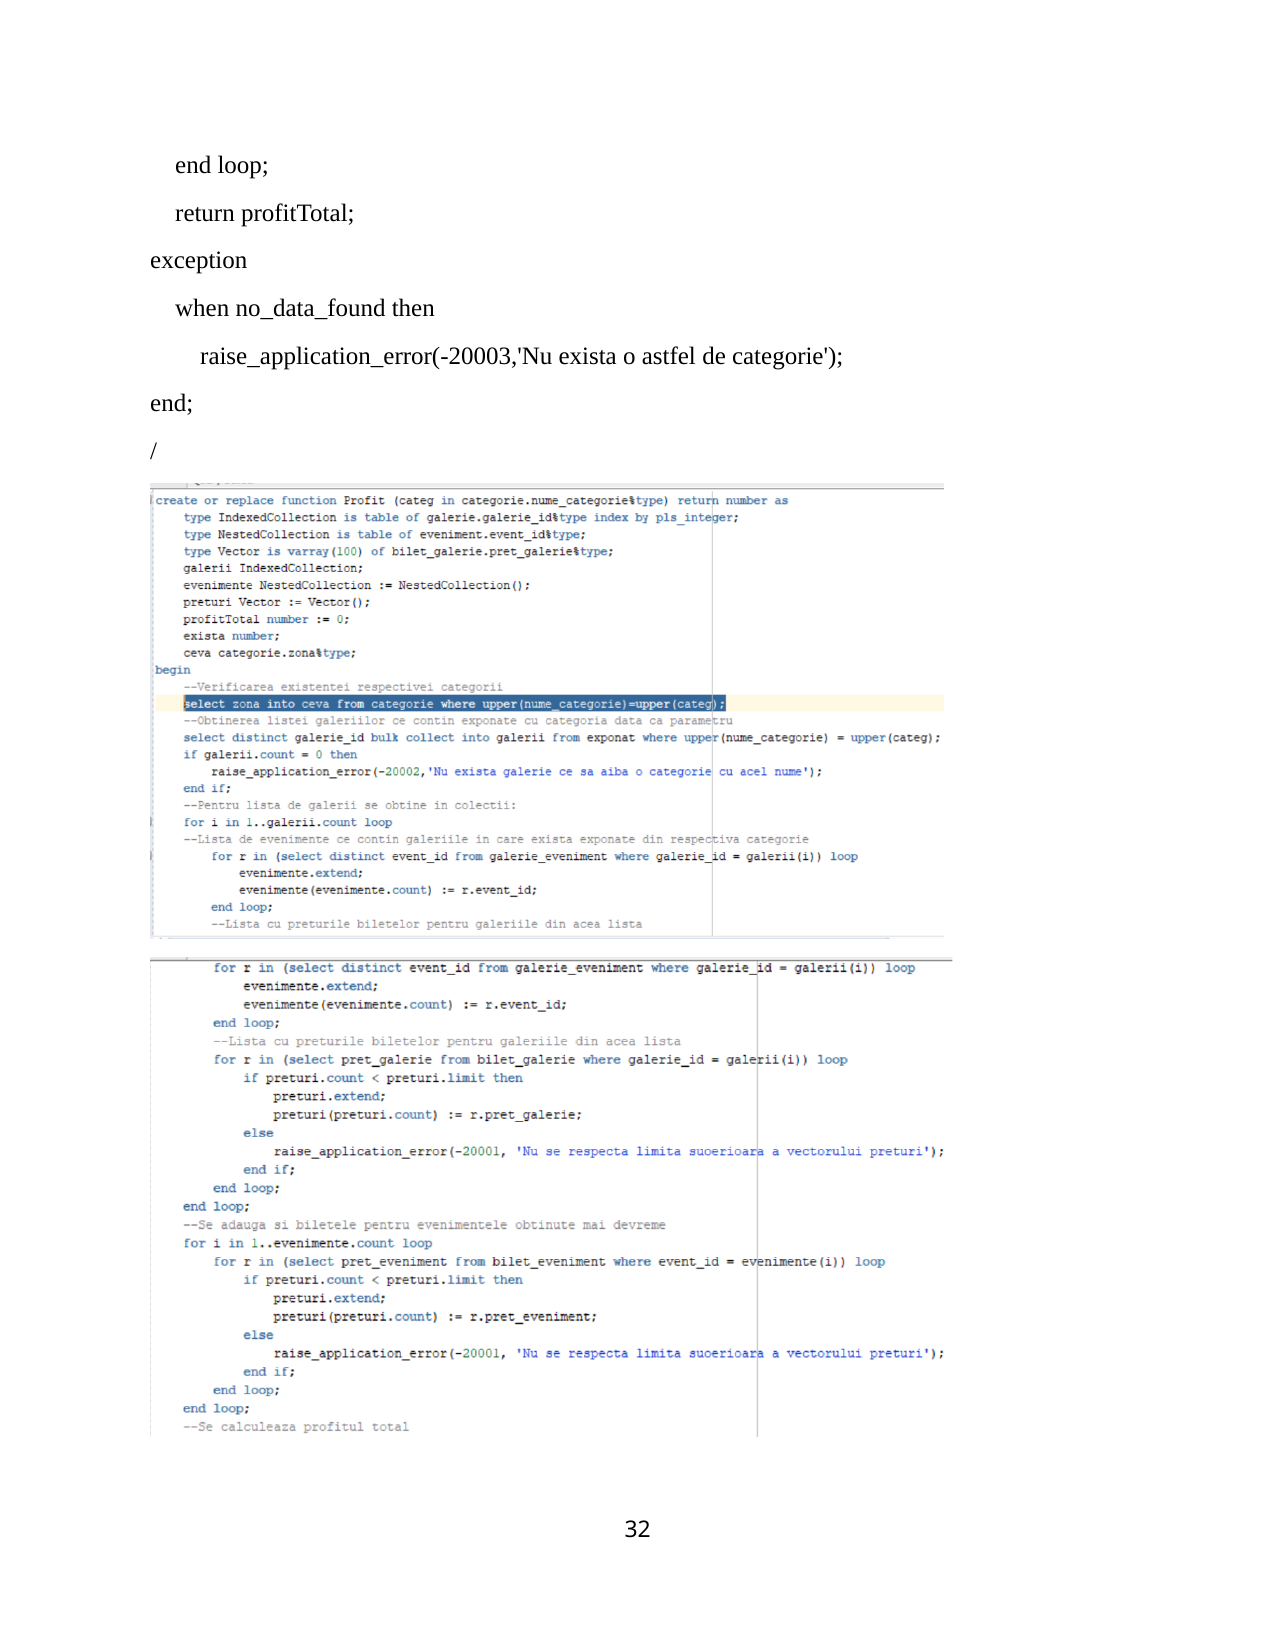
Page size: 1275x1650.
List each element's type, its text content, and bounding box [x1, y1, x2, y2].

text end loop; [150, 150, 1125, 179]
text end; [150, 388, 1125, 417]
text / [150, 436, 1125, 465]
text exception [150, 245, 1125, 274]
picture [150, 483, 944, 939]
text when no_data_found then [150, 293, 1125, 322]
text return profitTotal; [150, 198, 1125, 226]
picture [150, 957, 953, 1437]
text raise_application_error(-20003,'Nu exista o astfel de categorie'); [150, 341, 1125, 369]
